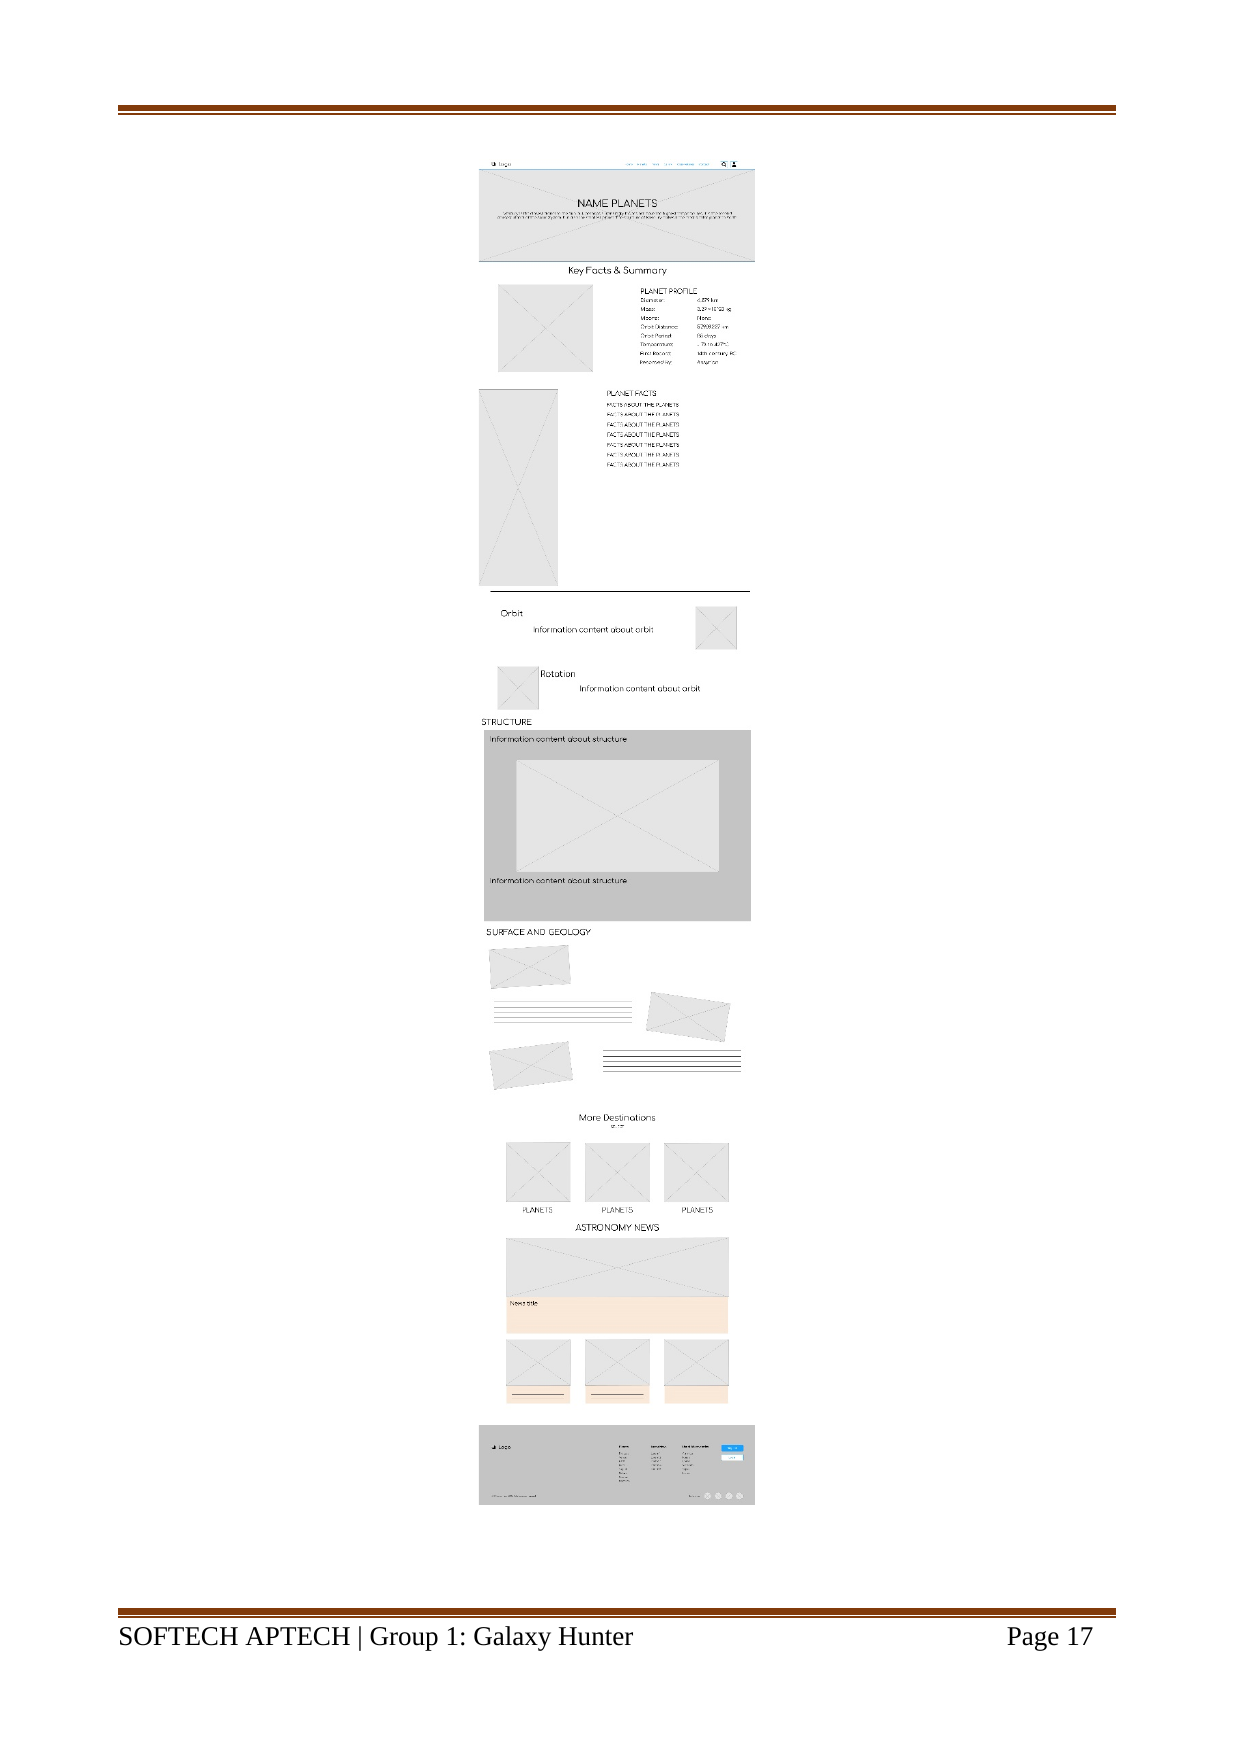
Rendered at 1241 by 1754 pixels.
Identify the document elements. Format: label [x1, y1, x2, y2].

picture [478, 159, 755, 1505]
